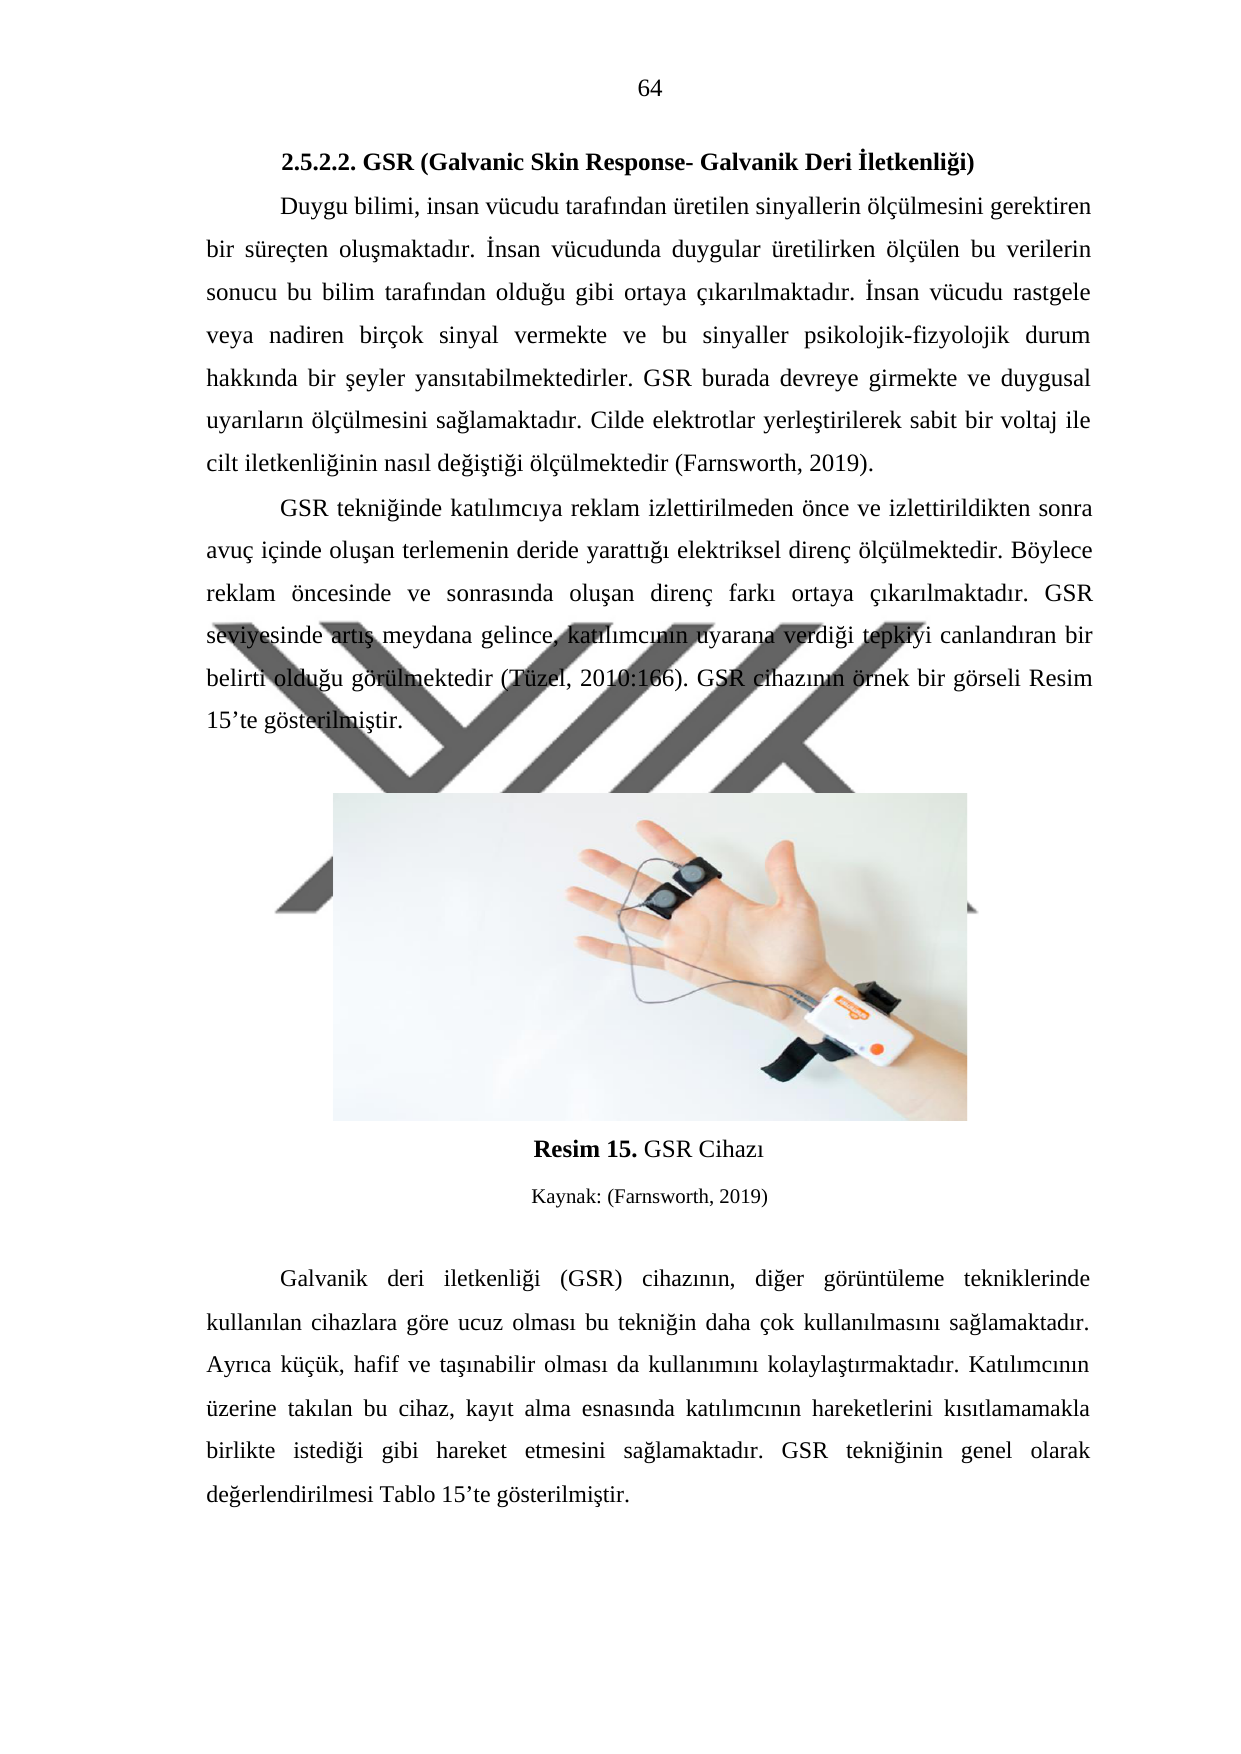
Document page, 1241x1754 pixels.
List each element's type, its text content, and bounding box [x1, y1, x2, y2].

text Resim 15. GSR Cihazı [533, 1134, 1094, 1163]
text Galvanik deri iletkenliği (GSR) cihazının, diğer görüntüleme tekniklerinde kullanılan cihazlara göre ucuz olması bu tekniğin daha çok kullanılmasını sağlamaktadır. Ayrıca küçük, hafif ve taşınabilir olması da kullanımını kolaylaştırmaktadır. Katılımcının üzerine takılan bu cihaz, kayıt alma esnasında katılımcının hareketlerini kısıtlamamakla birlikte istediği gibi hareket etmesini sağlamaktadır. GSR tekniğinin genel olarak değerlendirilmesi Tablo 15’te gösterilmiştir. [206, 1264, 1092, 1507]
text GSR tekniğinde katılımcıya reklam izlettirilmeden önce ve izlettirildikten sonra avuç içinde oluşan terlemenin deride yarattığı elektriksel direnç ölçülmektedir. Böylece reklam öncesinde ve sonrasında oluşan direnç farkı ortaya çıkarılmaktadır. GSR seviyesinde artış meydana gelince, katılımcının uyarana verdiği tepkiyi canlandıran bir belirti olduğu görülmektedir (Tüzel, 2010:166). GSR cihazının örnek bir görseli Resim 15’te gösterilmiştir. [206, 493, 1094, 734]
text 2.5.2.2. GSR (Galvanic Skin Response- Galvanik Deri İletkenliği) [281, 147, 1094, 176]
text Duygu bilimi, insan vücudu tarafından üretilen sinyallerin ölçülmesini gerektiren bir süreçten oluşmaktadır. İnsan vücudunda duygular üretilirken ölçülen bu verilerin sonucu bu bilim tarafından olduğu gibi ortaya çıkarılmaktadır. İnsan vücudu rastgele veya nadiren birçok sinyal vermekte ve bu sinyaller psikolojik-fizyolojik durum hakkında bir şeyler yansıtabilmektedirler. GSR burada devreye girmekte ve duygusal uyarıların ölçülmesini sağlamaktadır. Cilde elektrotlar yerleştirilerek sabit bir voltaj ile cilt iletkenliğinin nasıl değiştiği ölçülmektedir (Farnsworth, 2019). [206, 191, 1092, 477]
text Kaynak: (Farnsworth, 2019) [531, 1184, 1094, 1208]
text 64 [637, 73, 1094, 101]
picture [208, 734, 980, 1121]
